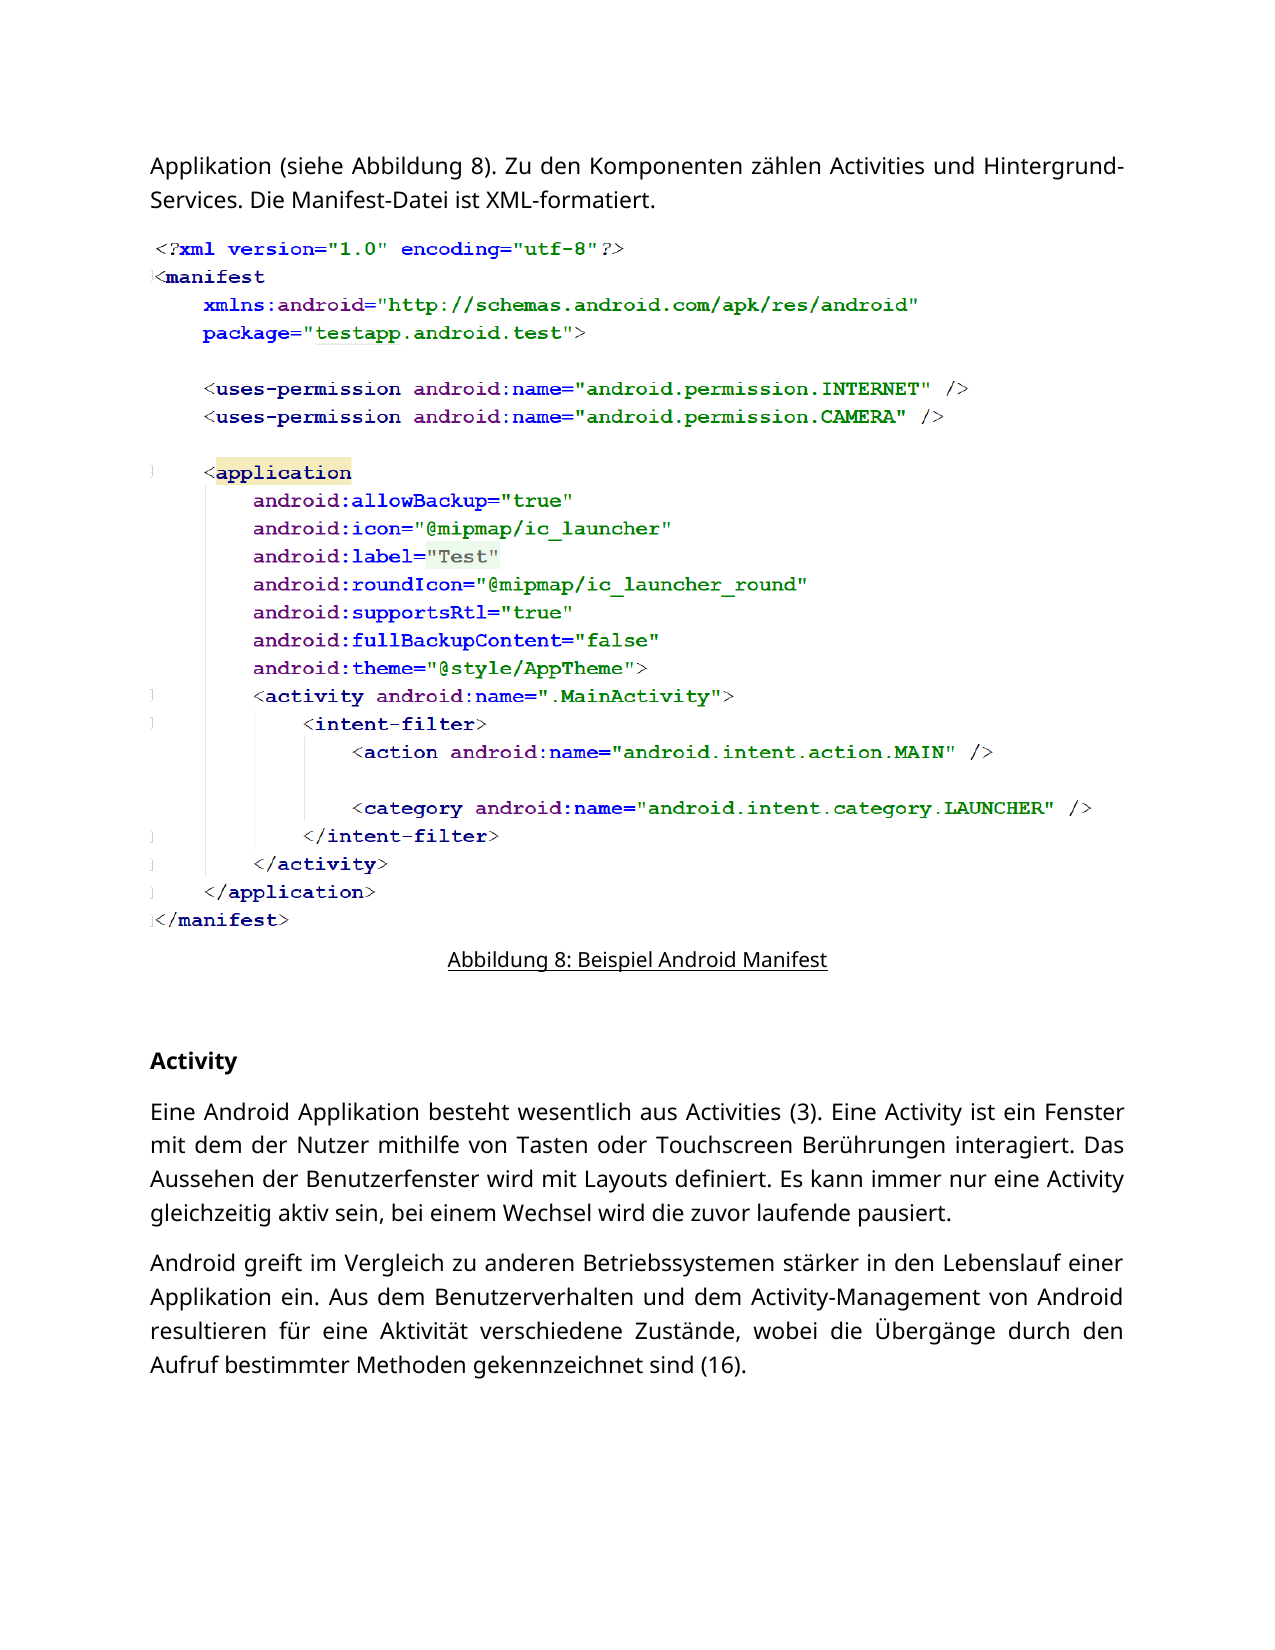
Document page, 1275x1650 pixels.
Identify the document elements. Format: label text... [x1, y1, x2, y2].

picture [150, 234, 1118, 927]
text Eine Android Applikation besteht wesentlich aus Activities. Eine Activity ist ein Fenster mit dem der Nutzer mithilfe von Tasten oder Touchscreen Berührungen interagiert. Das Aussehen der Benutzerfenster wird mit Layouts definiert. Es kann immer nur eine Activity gleichzeitig aktiv sein, bei einem Wechsel wird die zuvor laufende pausiert. [150, 1096, 1125, 1228]
text Android greift im Vergleich zu anderen Betriebssystemen stärker in den Lebenslauf einer Applikation ein. Aus dem Benutzerverhalten und dem Activity-Management von Android resultieren für eine Aktivität verschiedene Zustände, wobei die Übergänge durch den Aufruf bestimmter Methoden gekennzeichnet sind . [150, 1247, 1125, 1380]
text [150, 150, 1125, 215]
text Activity [150, 1045, 1125, 1076]
